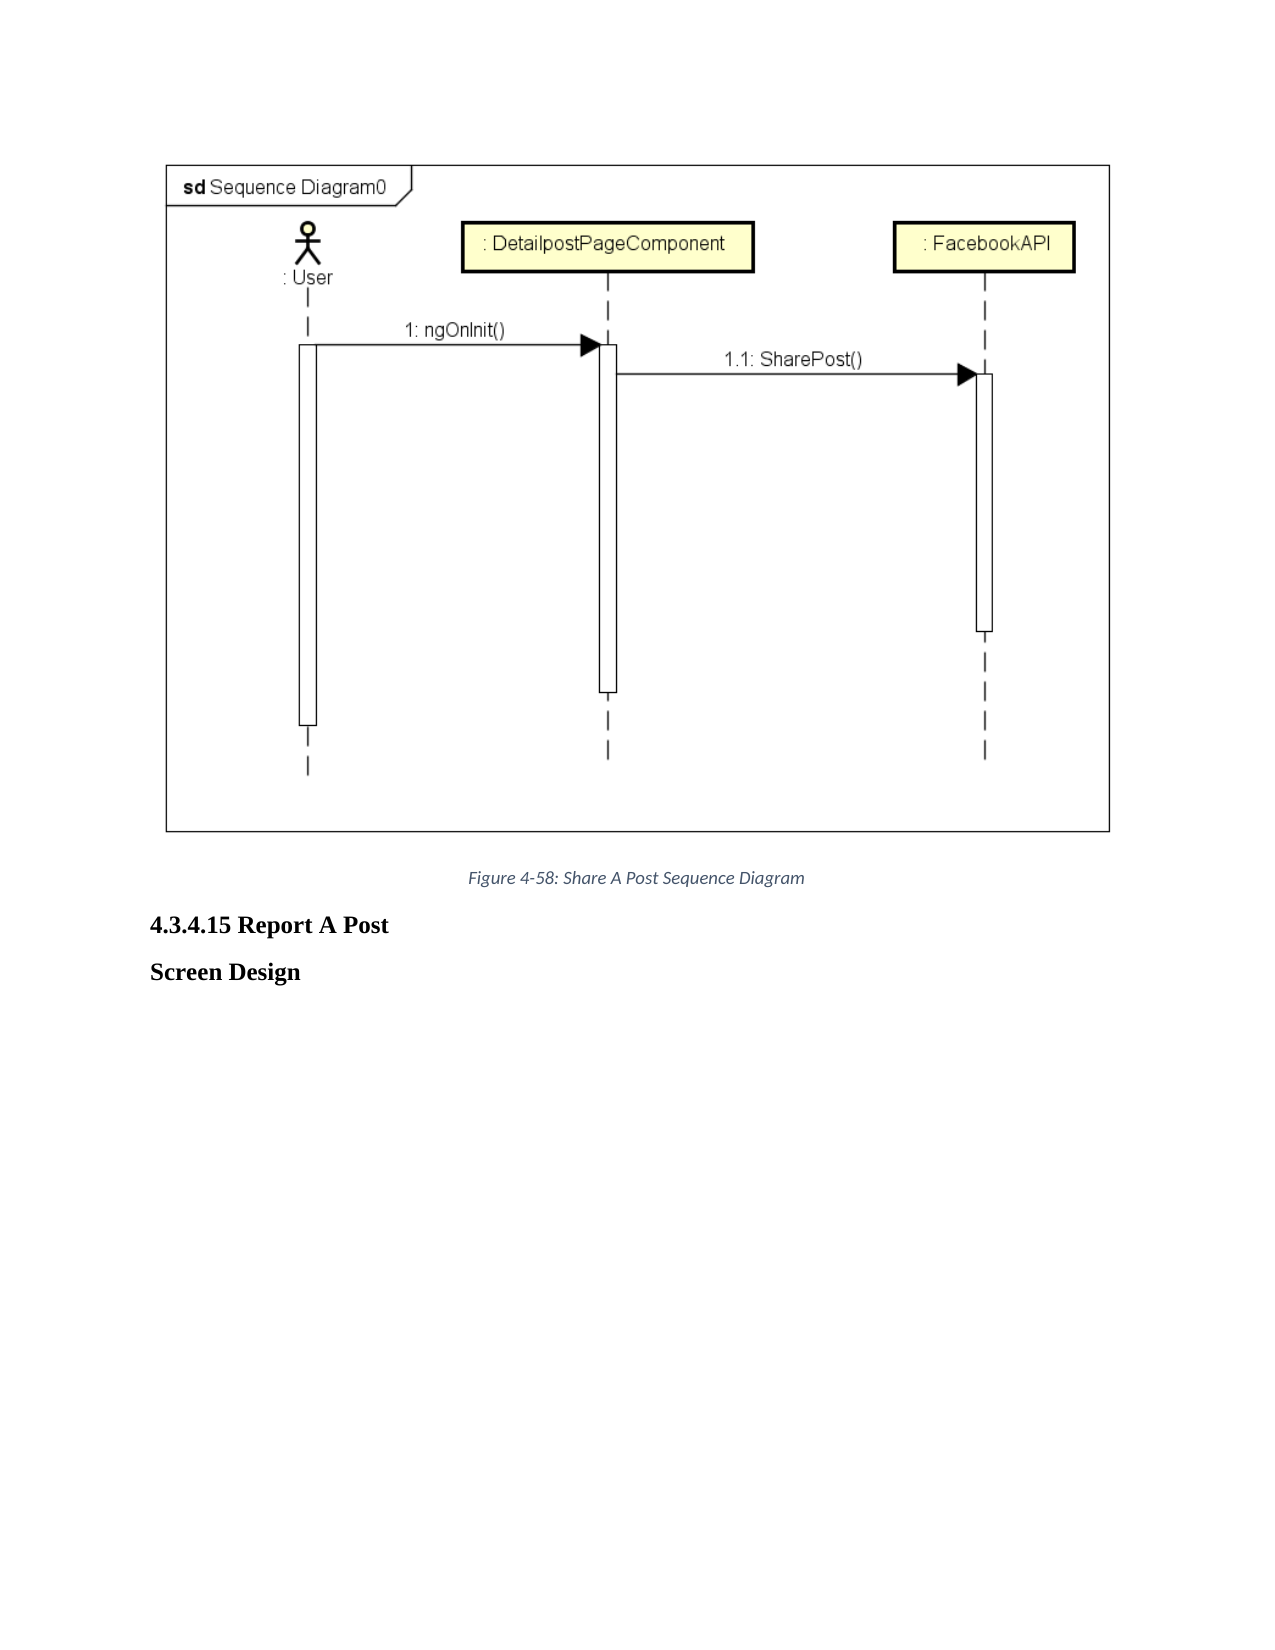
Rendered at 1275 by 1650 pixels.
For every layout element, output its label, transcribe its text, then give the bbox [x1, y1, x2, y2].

picture [150, 150, 1125, 847]
text 4.3.4.15 Report A Post [150, 910, 1125, 938]
text Figure 4-58: Share A Post Sequence Diagram [150, 866, 1125, 889]
text Screen Design [150, 957, 1125, 986]
